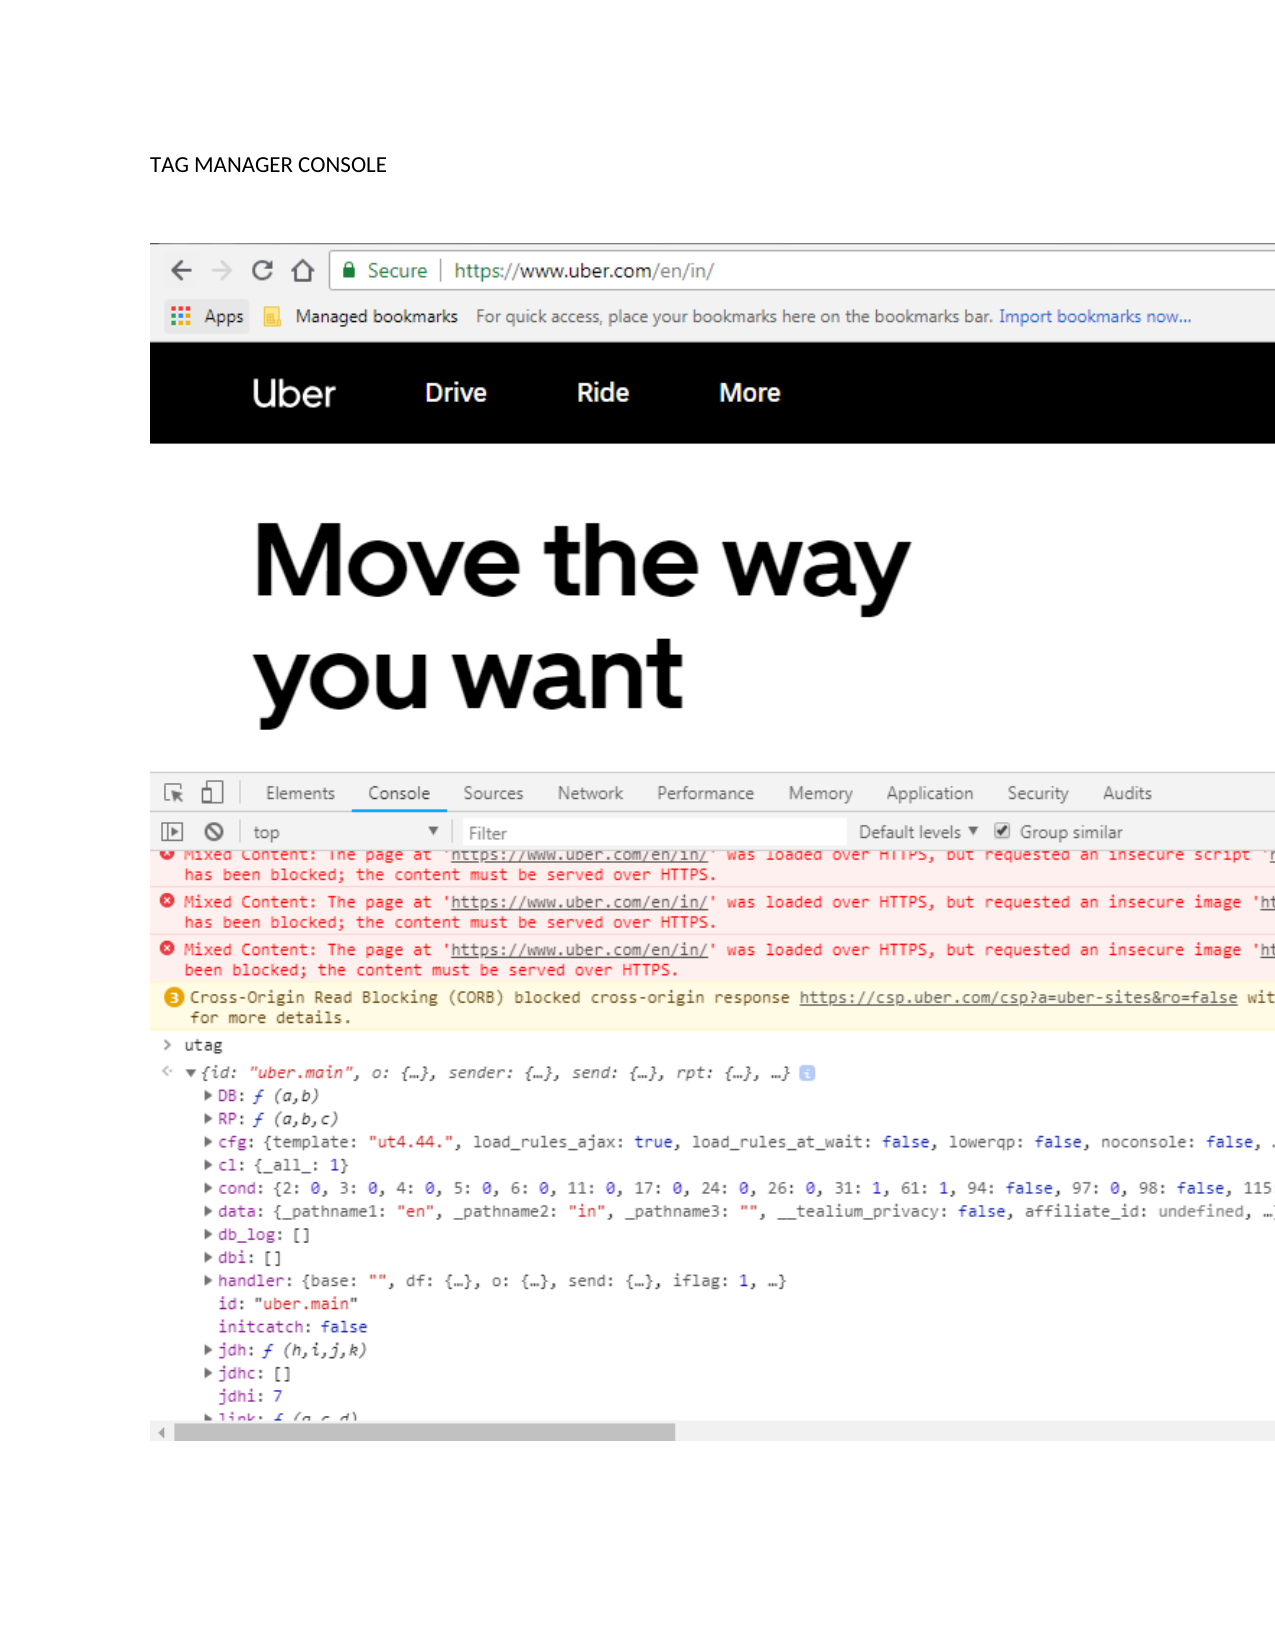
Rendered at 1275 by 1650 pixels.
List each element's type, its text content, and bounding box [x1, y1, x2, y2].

picture [150, 243, 1275, 1441]
text TAG MANAGER CONSOLE [150, 150, 1125, 178]
